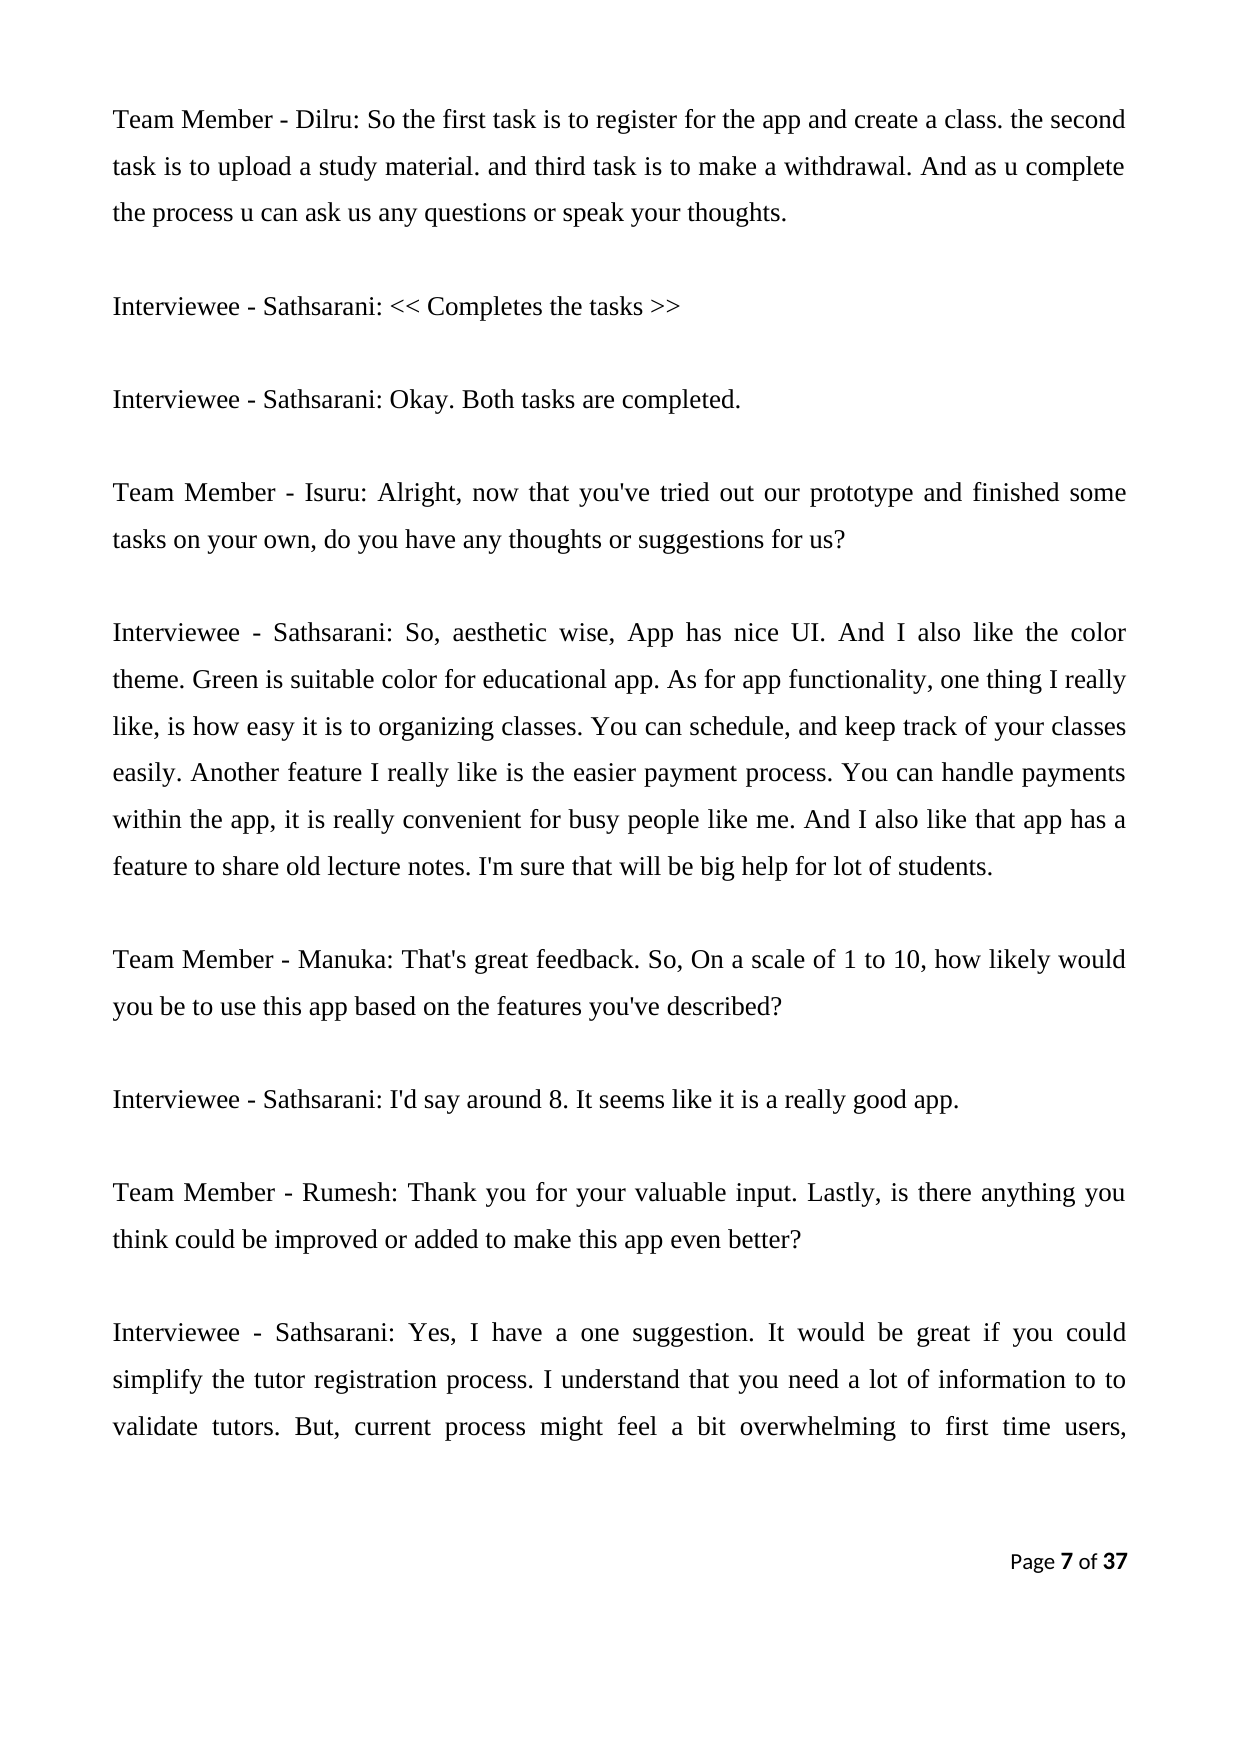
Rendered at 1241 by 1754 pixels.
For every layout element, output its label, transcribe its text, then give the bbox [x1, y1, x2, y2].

text Interviewee - Sathsarani: << Completes the tasks >> [112, 290, 1128, 321]
text Team Member - Dilru: So the first task is to register for the app and create a class. the second task is to upload a study material. and third task is to make a withdrawal. And as u complete the process u can ask us any questions or speak your thoughts. [112, 103, 1128, 228]
text Interviewee - Sathsarani: I'd say around 8. It seems like it is a really good app. [112, 1083, 1128, 1114]
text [112, 1316, 1128, 1441]
text Team Member - Isuru: Alright, now that you've tried out our prototype and finished some tasks on your own, do you have any thoughts or suggestions for us? [112, 476, 1128, 554]
text Team Member - Rumesh: Thank you for your valuable input. Lastly, is there anything you think could be improved or added to make this app even better? [112, 1176, 1128, 1254]
text Interviewee - Sathsarani: Okay. Both tasks are completed. [112, 383, 1128, 414]
text Team Member - Manuka: That's great feedback. So, On a scale of 1 to 10, how likely would you be to use this app based on the features you've described? [112, 943, 1128, 1021]
text Interviewee - Sathsarani: So, aesthetic wise, App has nice UI. And I also like the color theme. Green is suitable color for educational app. As for app functionality, one thing I really like, is how easy it is to organizing classes. You can schedule, and keep track of your classes easily. Another feature I really like is the easier payment process. You can handle payments within the app, it is really convenient for busy people like me. And I also like that app has a feature to share old lecture notes. I'm sure that will be big help for lot of students. [112, 616, 1128, 881]
